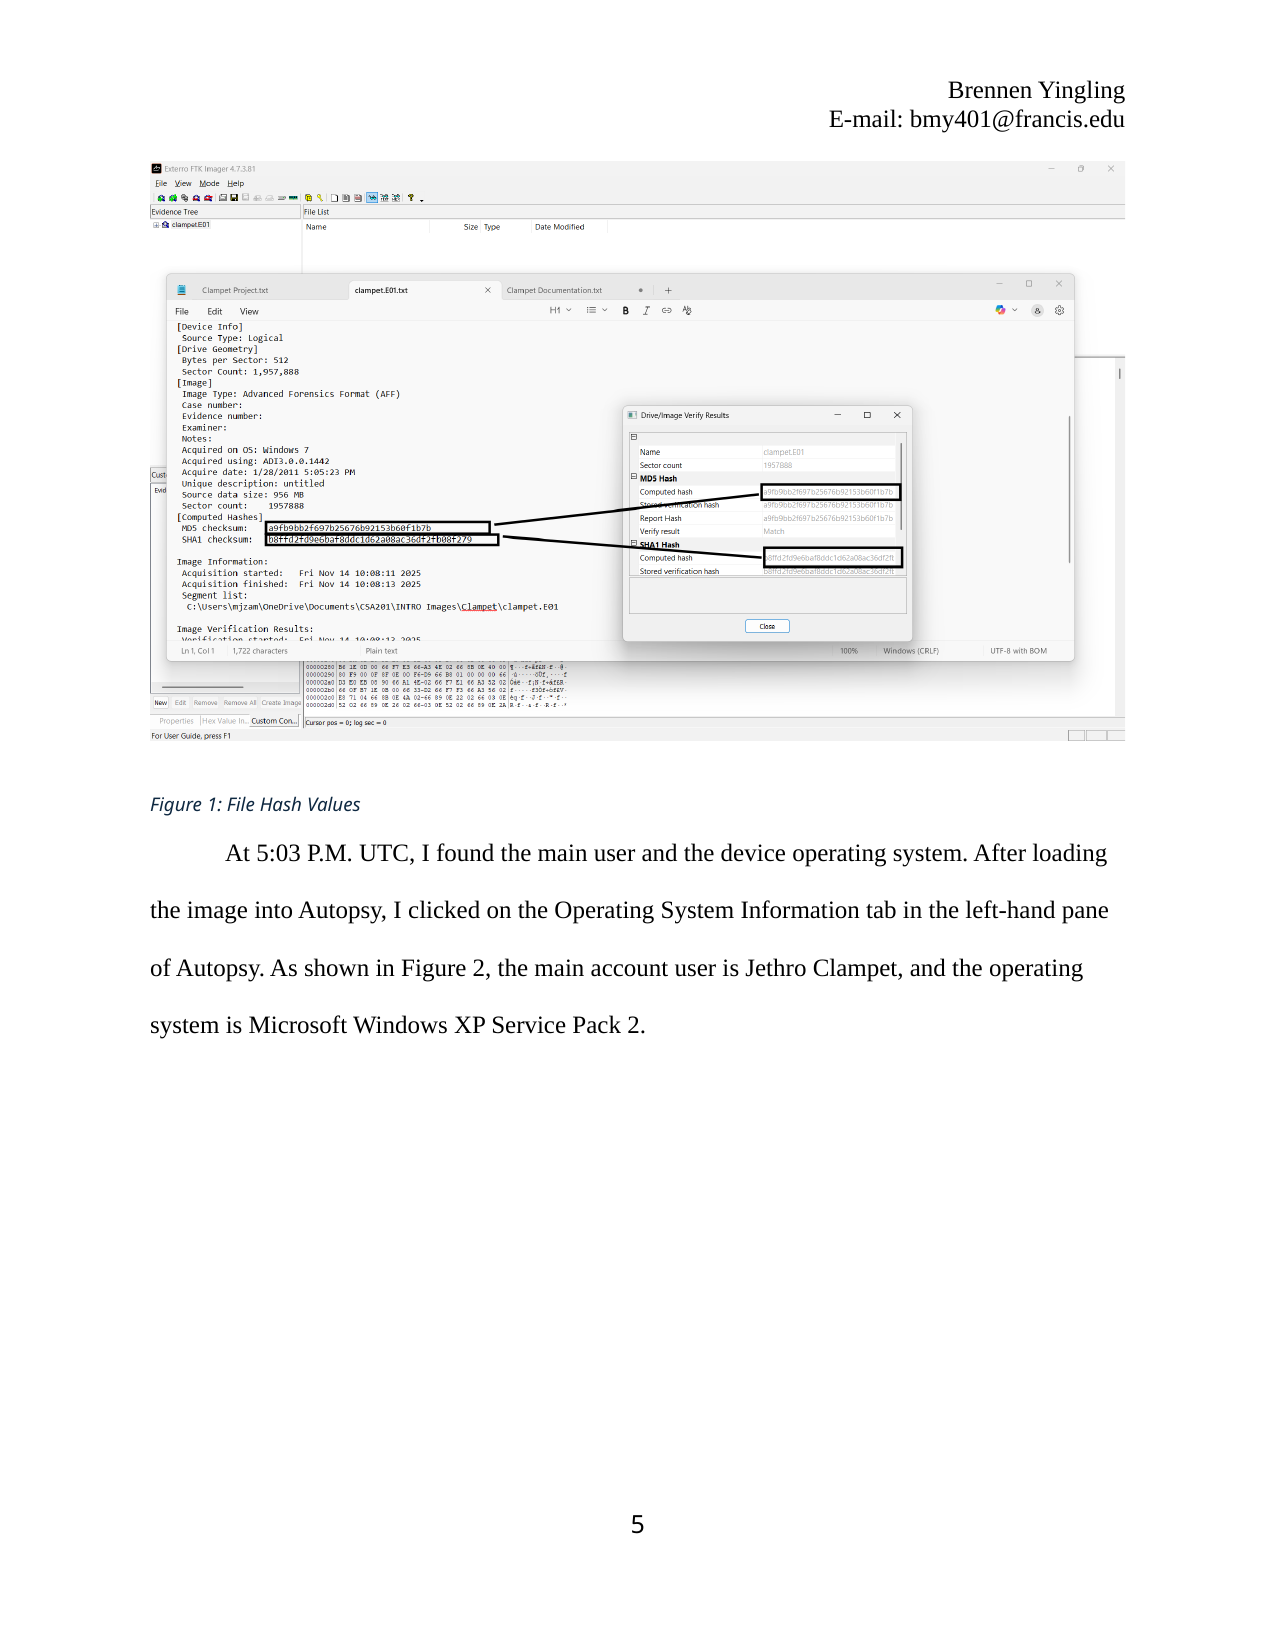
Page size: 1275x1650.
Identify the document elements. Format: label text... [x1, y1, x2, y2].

text At 5:03 P.M. UTC, I found the main user and the device operating system. After loading the image into Autopsy, I clicked on the Operating System Information tab in the left-hand pane of Autopsy. As shown in Figure 2, the main account user is Jethro Clampet, and the operating system is Microsoft Windows XP Service Pack 2. [150, 838, 1125, 1039]
picture [150, 161, 1125, 741]
